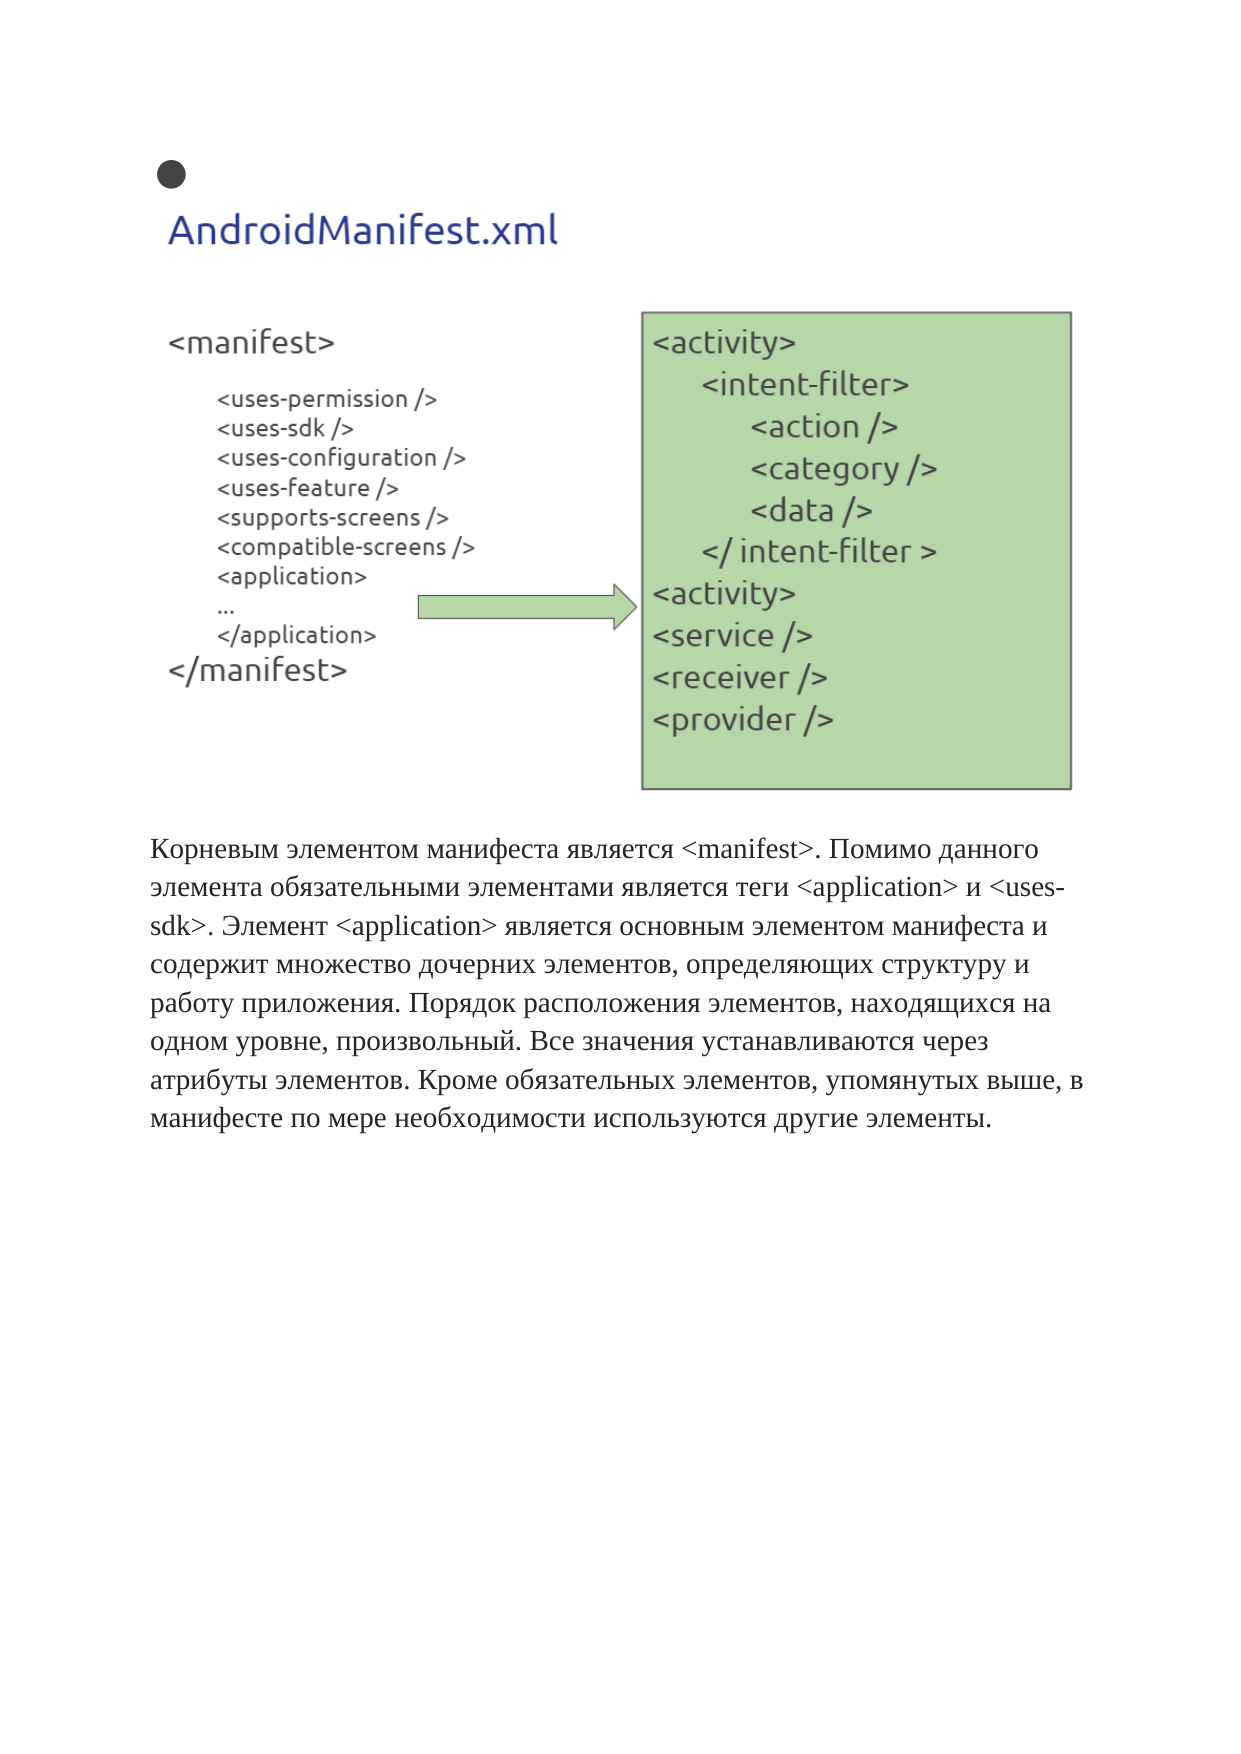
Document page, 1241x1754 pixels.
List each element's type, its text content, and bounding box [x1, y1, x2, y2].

picture [154, 197, 1095, 827]
text Корневым элементом манифеста является <manifest>. Помимо данного элемента обязательными элементами является теги <application> и <uses-sdk>. Элемент <application> является основным элементом манифеста и содержит множество дочерних элементов, определяющих структуру и работу приложения. Порядок расположения элементов, находящихся на одном уровне, произвольный. Все значения устанавливаются через атрибуты элементов. Кроме обязательных элементов, упомянутых выше, в манифесте по мере необходимости используются другие элементы. [150, 831, 1090, 1134]
